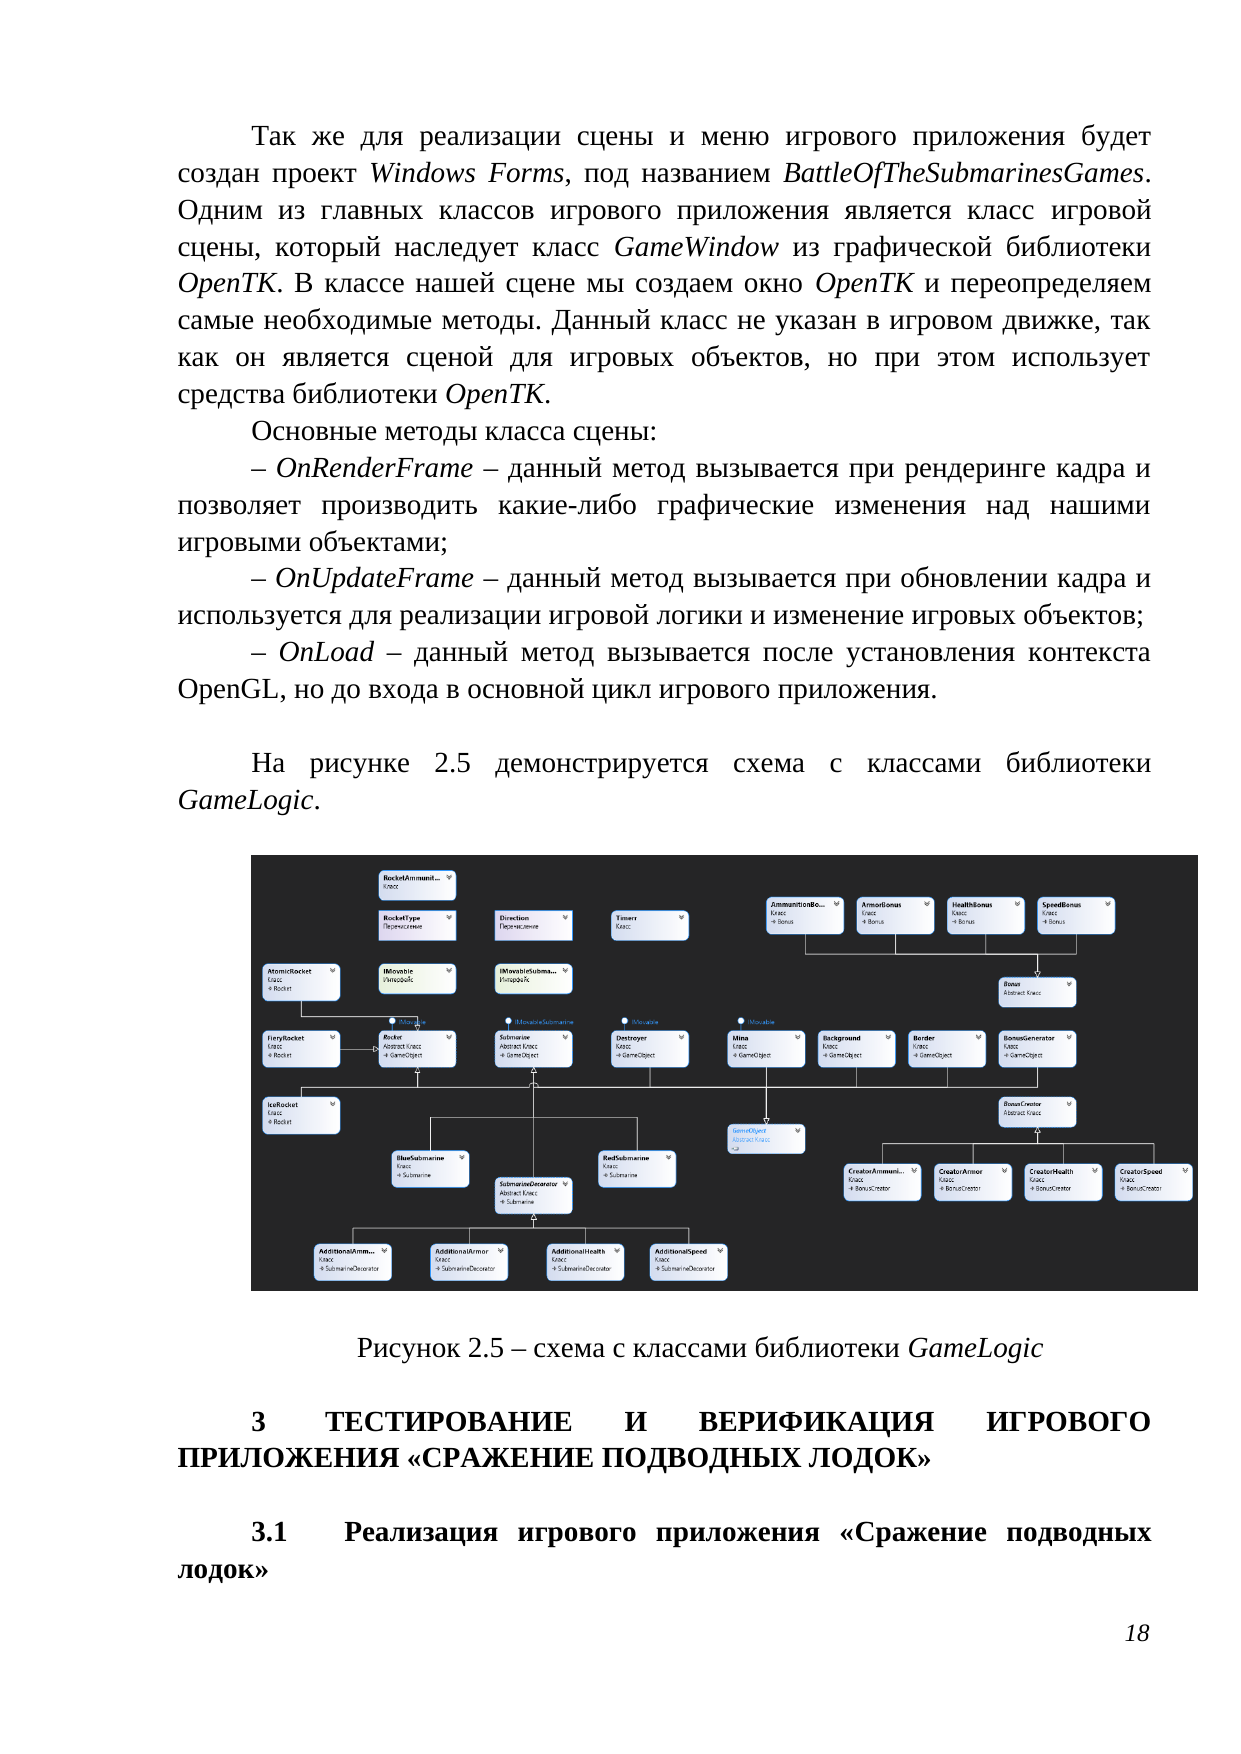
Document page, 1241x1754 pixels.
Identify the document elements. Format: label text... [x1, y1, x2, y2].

picture [251, 855, 1198, 1291]
text – OnLoad – данный метод вызывается после установления контекста OpenGL, но до входа в основной цикл игрового приложения. [177, 634, 1152, 705]
text На рисунке 2.5 демонстрируется схема с классами библиотеки GameLogic. [177, 745, 1152, 815]
list Реализация игрового приложения «Сражение подводных лодок» [177, 1514, 1152, 1585]
list ТЕСТИРОВАНИЕ И ВЕРИФИКАЦИЯ ИГРОВОГО ПРИЛОЖЕНИЯ «СРАЖЕНИЕ ПОДВОДНЫХ ЛОДОК» [177, 1404, 1152, 1474]
list Рисунок 2.5 – схема с классами библиотеки GameLogic [177, 1330, 1152, 1363]
text Основные методы класса сцены: [177, 413, 1152, 447]
text Так же для реализации сцены и меню игрового приложения будет создан проект Windows Forms, под названием BattleOfTheSubmarinesGames. Одним из главных классов игрового приложения является класс игровой сцены, который наследует класс GameWindow из графической библиотеки OpenTK. В классе нашей сцене мы создаем окно OpenTK и переопределяем самые необходимые методы. Данный класс не указан в игровом движке, так как он является сценой для игровых объектов, но при этом использует средства библиотеки OpenTK. [177, 118, 1152, 410]
text – OnRenderFrame – данный метод вызывается при рендеринге кадра и позволяет производить какие-либо графические изменения над нашими игровыми объектами; [177, 450, 1152, 557]
text – OnUpdateFrame – данный метод вызывается при обновлении кадра и используется для реализации игровой логики и изменение игровых объектов; [177, 561, 1152, 631]
